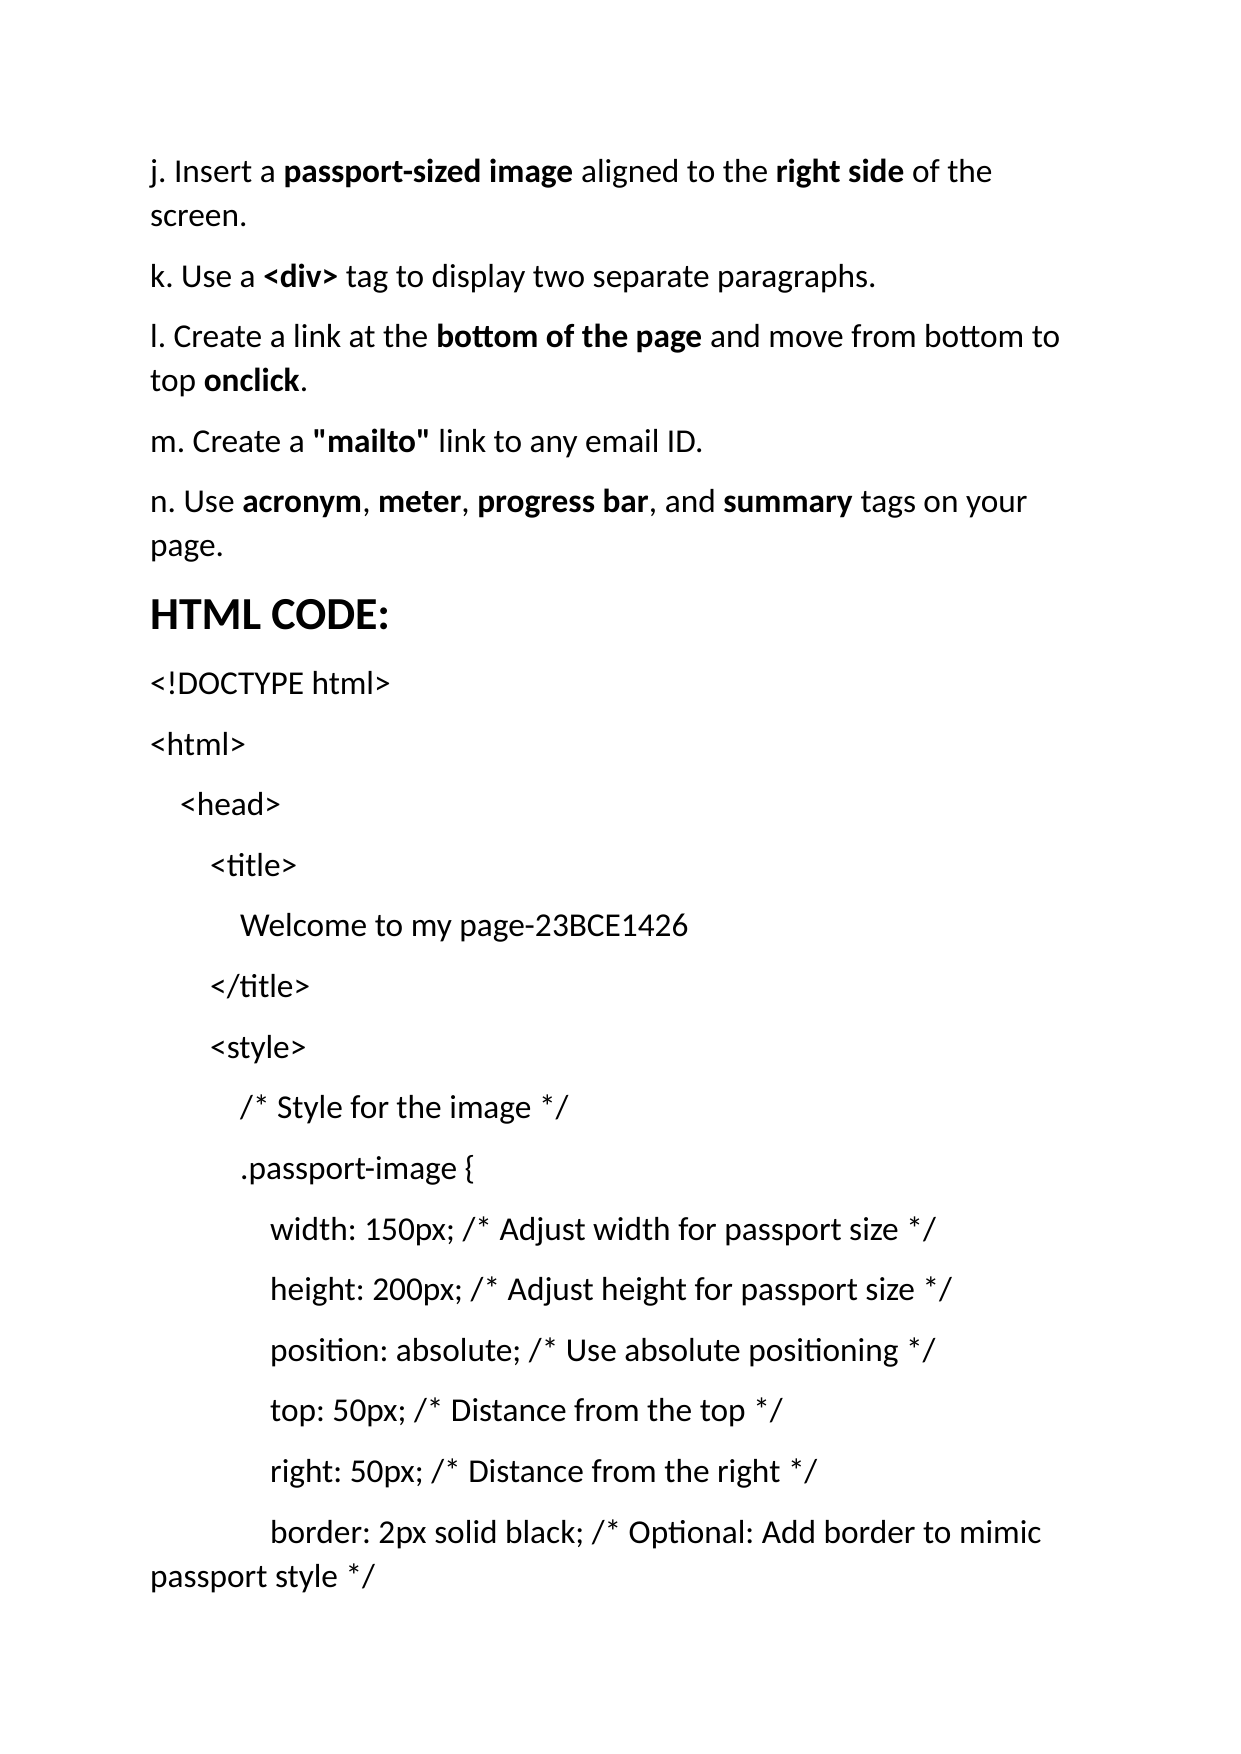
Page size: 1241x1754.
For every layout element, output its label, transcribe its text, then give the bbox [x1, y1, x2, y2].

text width: 150px; /* Adjust width for passport size */ [150, 1208, 1090, 1248]
text <!DOCTYPE html> [150, 662, 1090, 703]
text .passport-image { [150, 1147, 1090, 1188]
text l. Create a link at the bottom of the page and move from bottom to top onclick. [150, 315, 1090, 400]
text <style> [150, 1026, 1090, 1066]
text <html> [150, 723, 1090, 763]
text right: 50px; /* Distance from the right */ [150, 1450, 1090, 1491]
text /* Style for the image */ [150, 1086, 1090, 1127]
text top: 50px; /* Distance from the top */ [150, 1389, 1090, 1430]
text j. Insert a passport-sized image aligned to the right side of the screen. [150, 150, 1090, 235]
text n. Use acronym, meter, progress bar, and summary tags on your page. [150, 480, 1090, 565]
text m. Create a "mailto" link to any email ID. [150, 420, 1090, 461]
text height: 200px; /* Adjust height for passport size */ [150, 1268, 1090, 1309]
text border: 2px solid black; /* Optional: Add border to mimic passport style */ [150, 1511, 1090, 1595]
text <title> [150, 844, 1090, 884]
text HTML CODE: [150, 585, 1090, 641]
text position: absolute; /* Use absolute positioning */ [150, 1329, 1090, 1369]
text <head> [150, 783, 1090, 824]
text Welcome to my page-23BCE1426 [150, 904, 1090, 945]
text </title> [150, 965, 1090, 1006]
text k. Use a <div> tag to display two separate paragraphs. [150, 254, 1090, 295]
